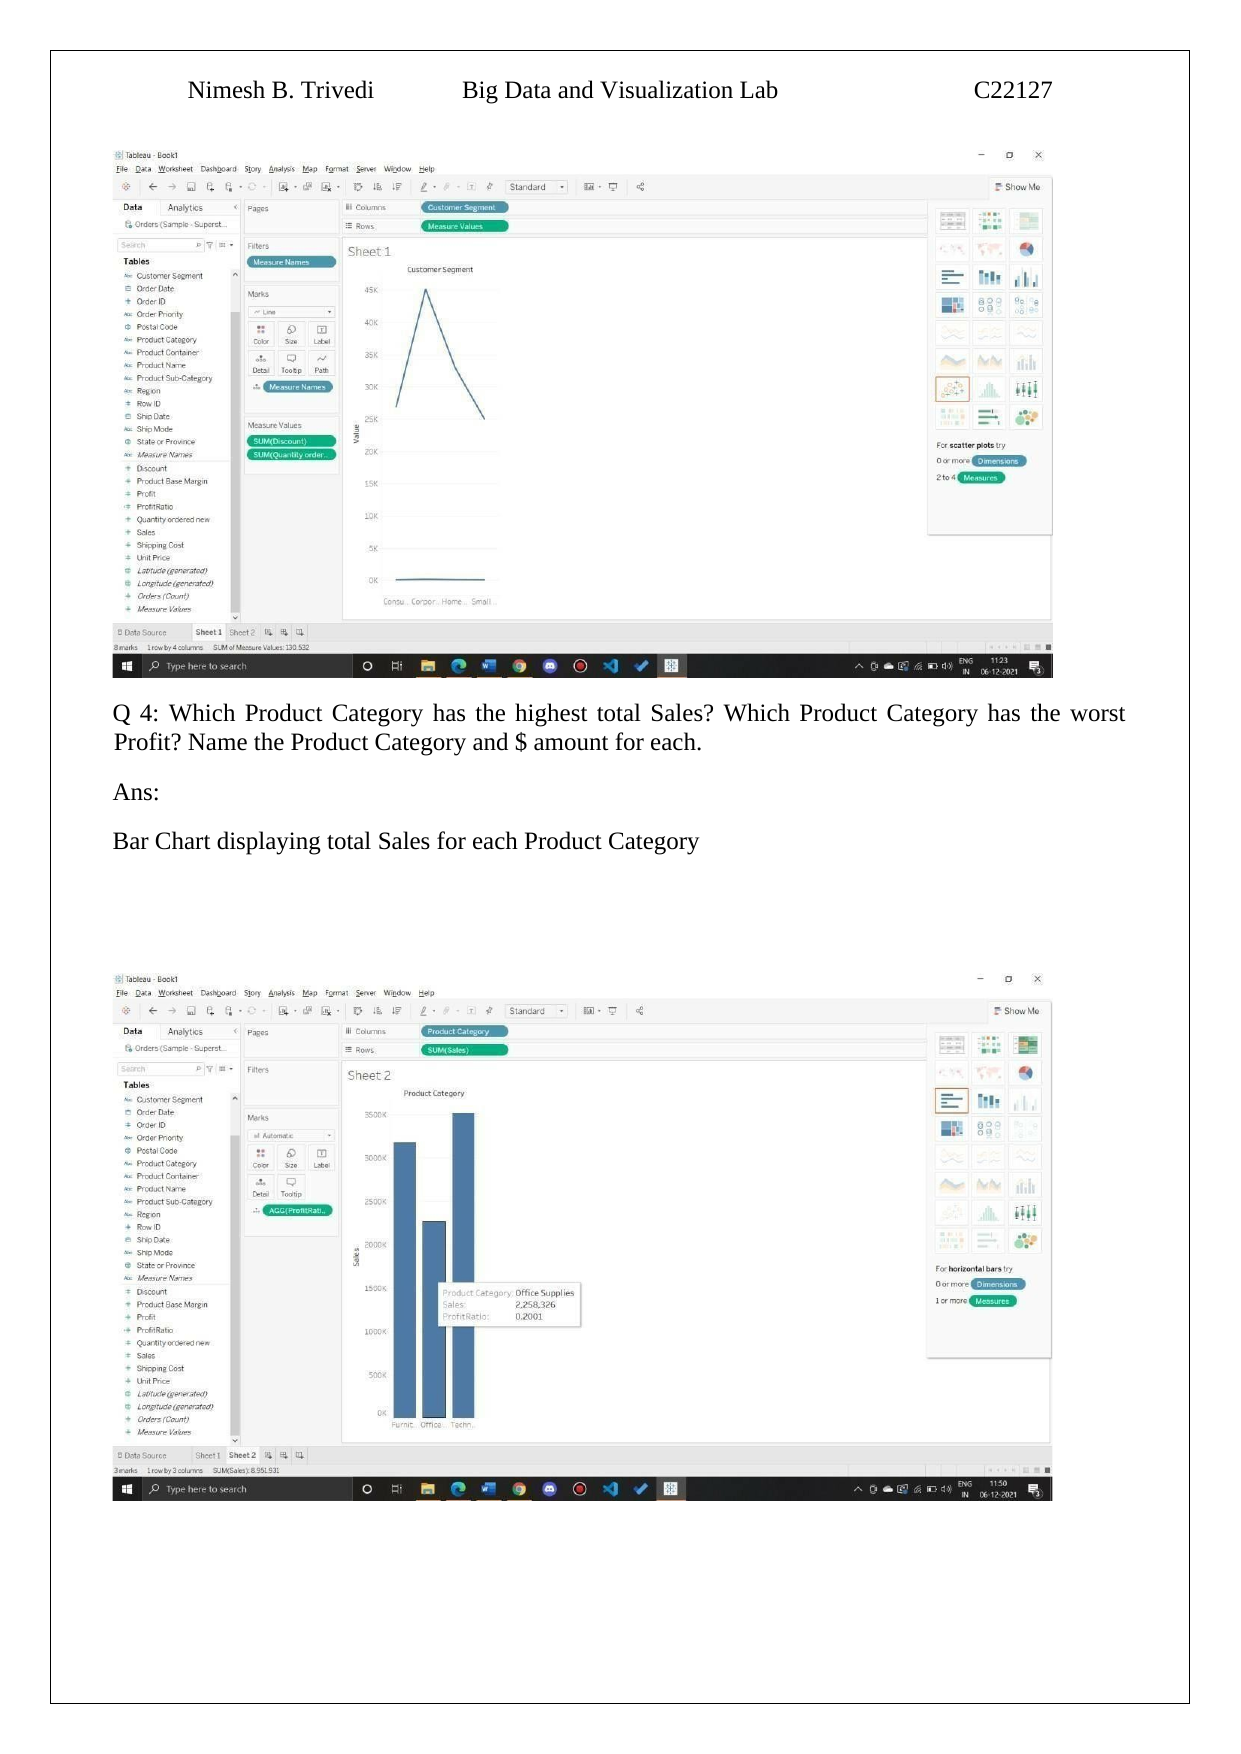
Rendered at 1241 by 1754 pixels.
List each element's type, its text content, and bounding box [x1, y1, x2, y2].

picture [112, 973, 1053, 1501]
text Q 4: Which Product Category has the highest total Sales? Which Product Category has the worst Profit? Name the Product Category and $ amount for each. [112, 698, 1128, 756]
picture [112, 150, 1053, 678]
text Ans: [112, 777, 1128, 805]
text Bar Chart displaying total Sales for each Product Category [112, 826, 1128, 855]
